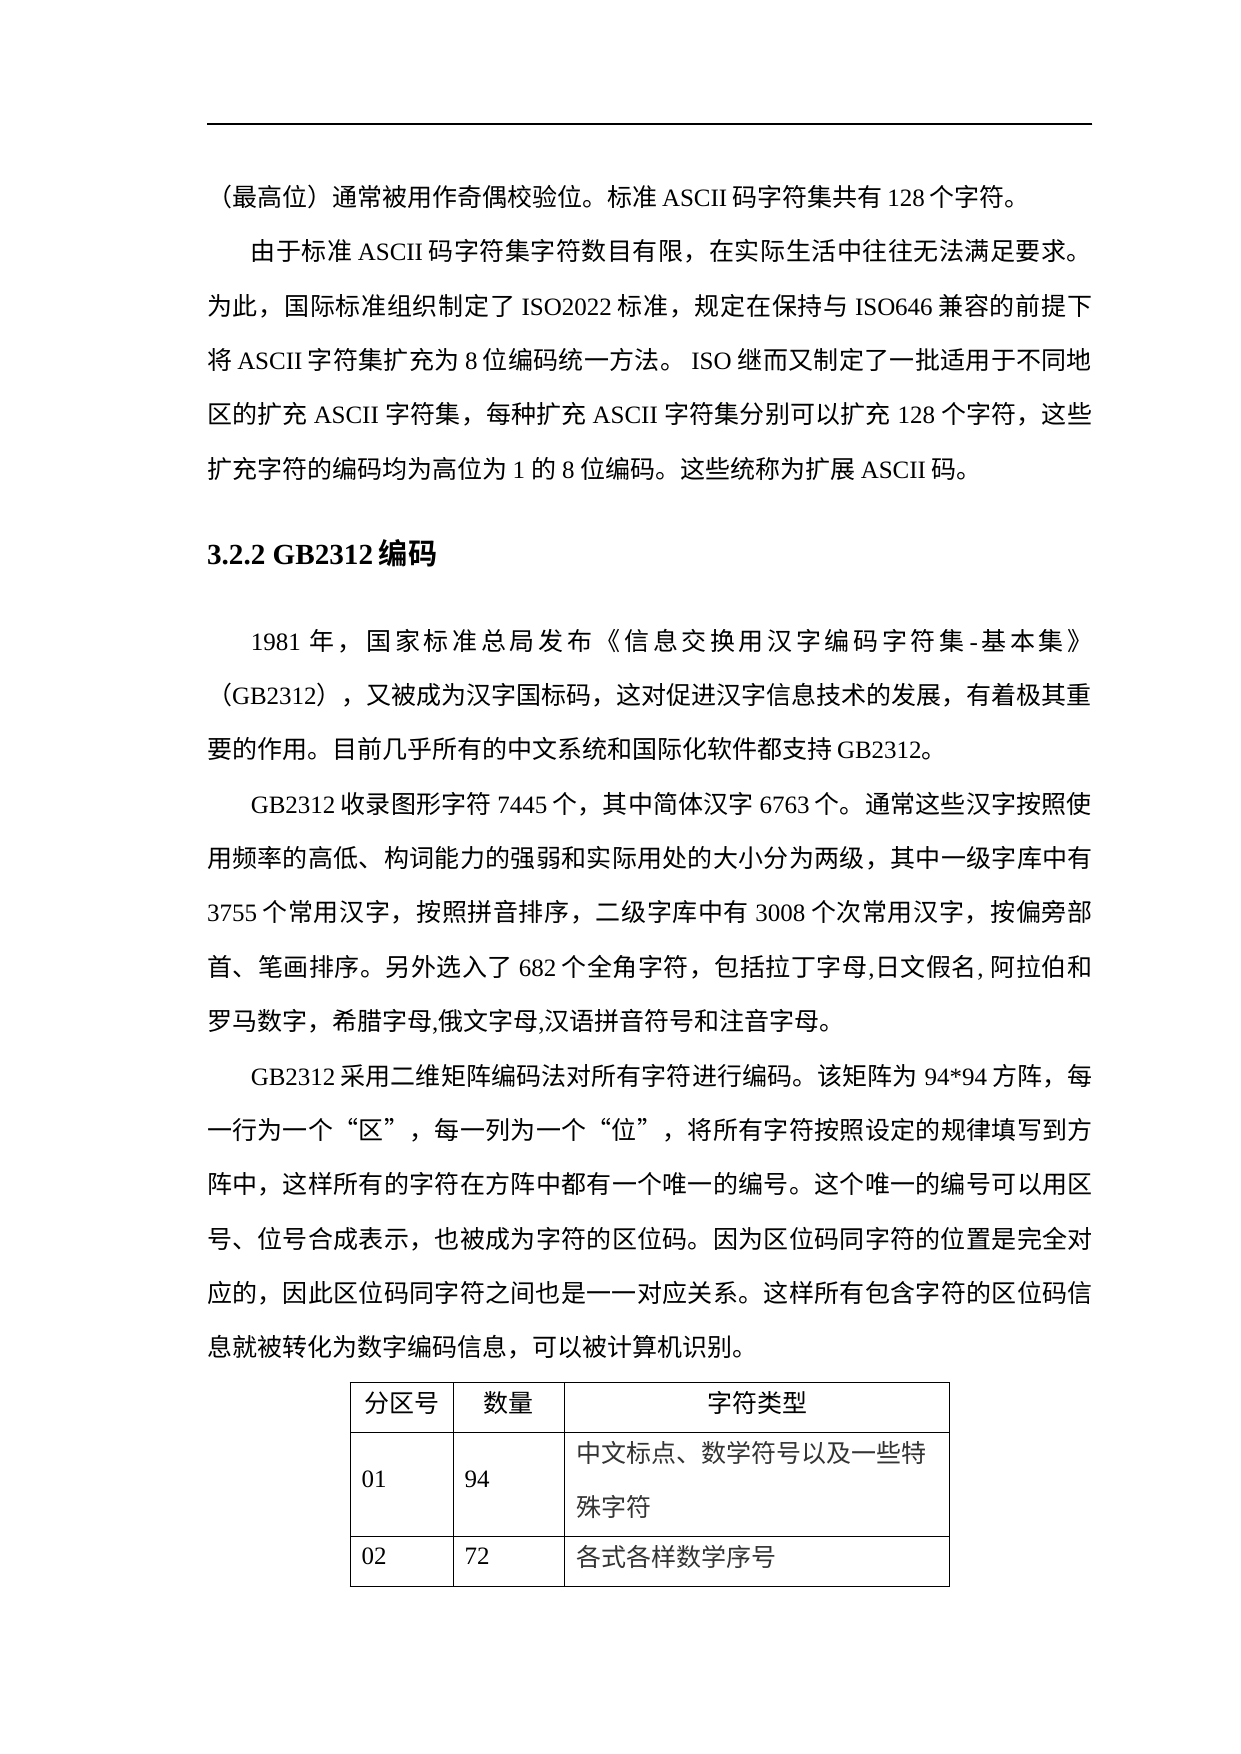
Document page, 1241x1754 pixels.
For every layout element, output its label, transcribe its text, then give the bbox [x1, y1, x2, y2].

table_header 分区号 [351, 1383, 453, 1432]
table_cell 中文标点、数学符号以及一些特殊字符 [565, 1433, 949, 1536]
table_header 字符类型 [565, 1383, 949, 1432]
table_cell 72 [454, 1537, 564, 1586]
table_header 数量 [454, 1383, 564, 1432]
subtitle 3.2.2 GB2312编码 [207, 531, 1092, 573]
table_cell 94 [454, 1433, 564, 1536]
text GB2312收录图形字符7445个，其中简体汉字6763个。通常这些汉字按照使用频率的高低、构词能力的强弱和实际用处的大小分为两级，其中一级字库中有3755个常用汉字，按照拼音排序，二级字库中有3008个次常用汉字，按偏旁部首、笔画排序。另外选入了682个全角字符，包括拉丁字母,日文假名, 阿拉伯和罗马数字，希腊字母,俄文字母,汉语拼音符号和注音字母。 [207, 784, 1092, 1038]
table_cell 02 [351, 1537, 453, 1586]
text 1981年，国家标准总局发布《信息交换用汉字编码字符集-基本集》（GB2312），又被成为汉字国标码，这对促进汉字信息技术的发展，有着极其重要的作用。目前几乎所有的中文系统和国际化软件都支持GB2312。 [207, 621, 1092, 766]
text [207, 177, 1092, 213]
table_cell 各式各样数学序号 [565, 1537, 949, 1586]
text 由于标准ASCII码字符集字符数目有限，在实际生活中往往无法满足要求。为此，国际标准组织制定了ISO2022标准，规定在保持与ISO646兼容的前提下将ASCII字符集扩充为8位编码统一方法。 ISO 继而又制定了一批适用于不同地区的扩充 ASCII 字符集，每种扩充ASCII 字符集分别可以扩充 128 个字符，这些扩充字符的编码均为高位为 1 的 8 位编码。这些统称为扩展ASCII码。 [207, 232, 1092, 485]
text GB2312采用二维矩阵编码法对所有字符进行编码。该矩阵为94*94方阵，每一行为一个“区”，每一列为一个“位”，将所有字符按照设定的规律填写到方阵中，这样所有的字符在方阵中都有一个唯一的编号。这个唯一的编号可以用区号、位号合成表示，也被成为字符的区位码。因为区位码同字符的位置是完全对应的，因此区位码同字符之间也是一一对应关系。这样所有包含字符的区位码信息就被转化为数字编码信息，可以被计算机识别。 [207, 1056, 1092, 1364]
table_cell 01 [351, 1433, 453, 1536]
